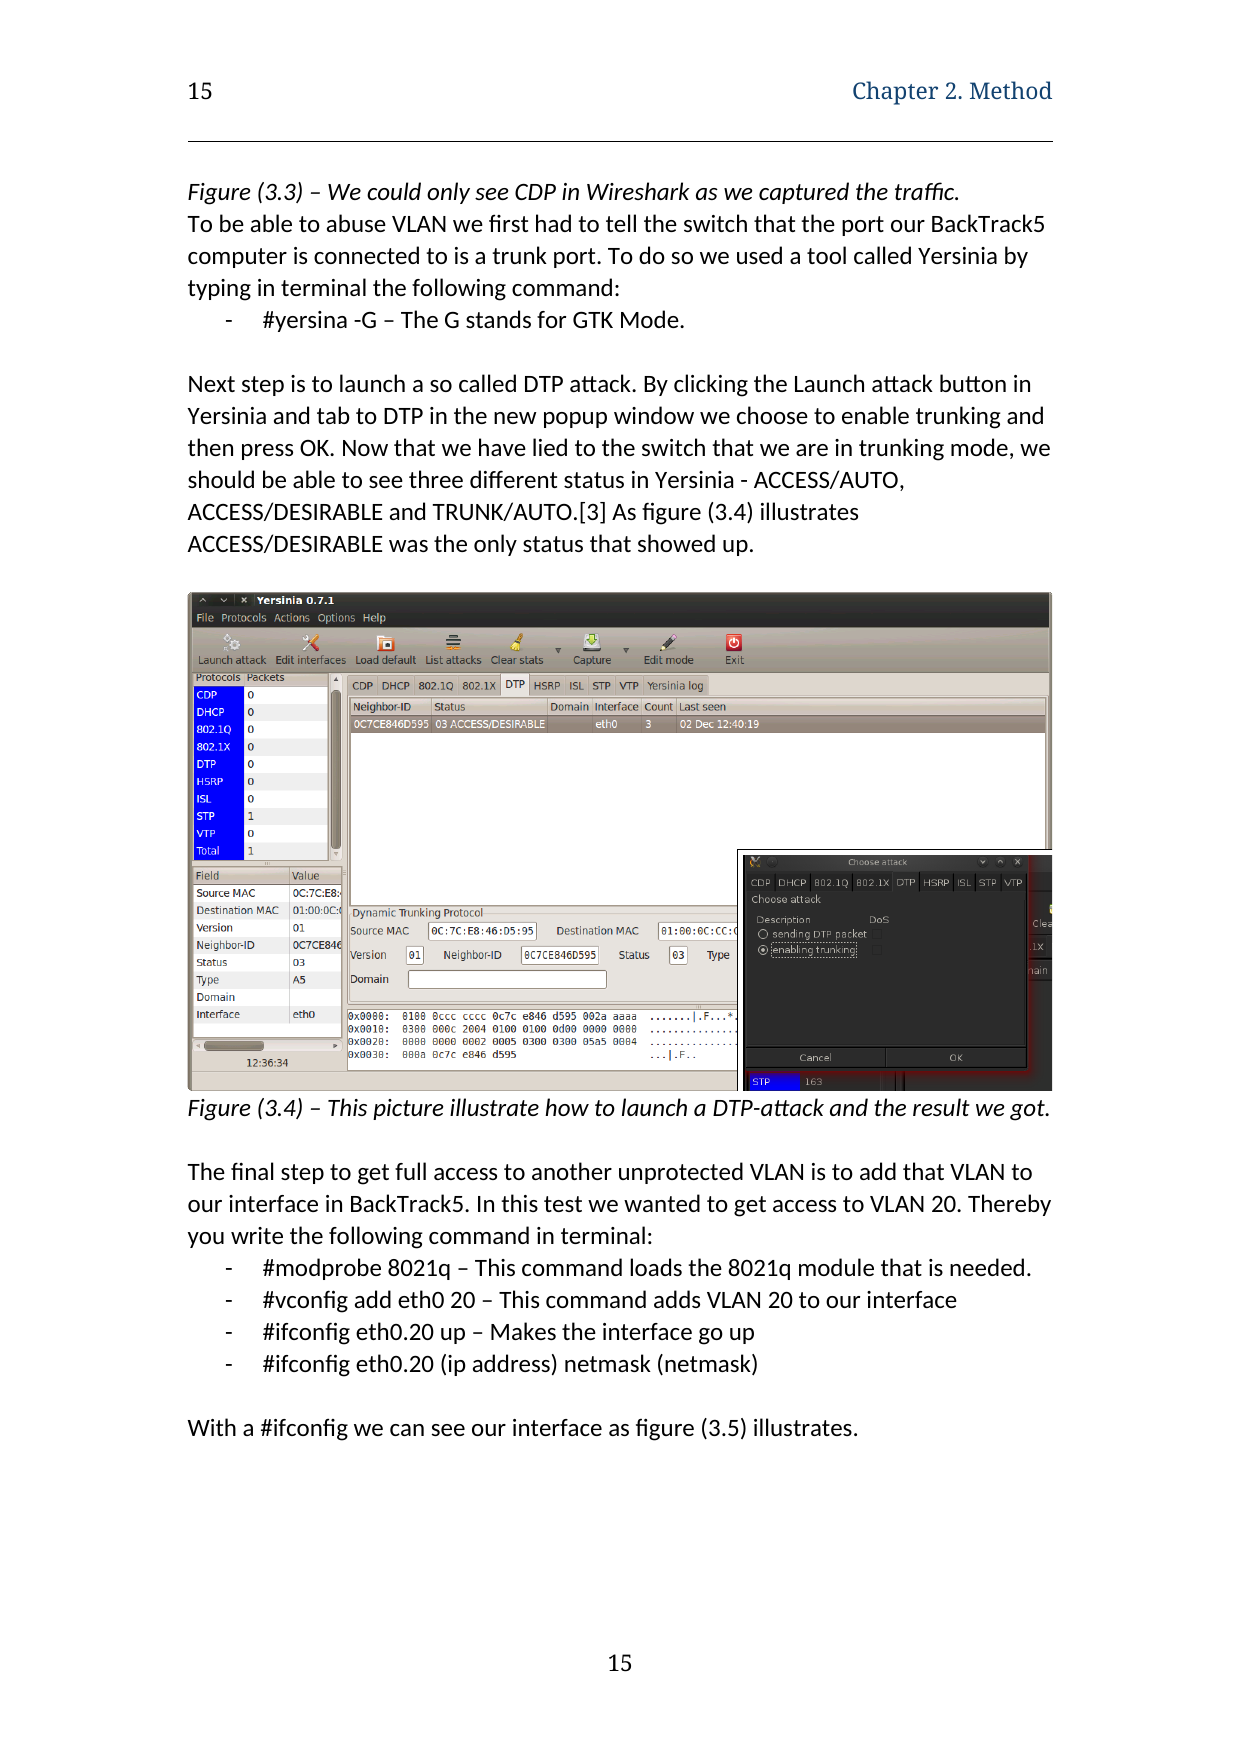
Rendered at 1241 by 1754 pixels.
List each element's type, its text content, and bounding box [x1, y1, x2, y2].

text Figure (3.4) – This picture illustrate how to launch a DTP-attack and the result we got. [187, 1092, 1053, 1122]
list #ifconfig eth0.20 (ip address) netmask (netmask) [225, 1348, 1053, 1378]
list #ifconfig eth0.20 up – Makes the interface go up [225, 1316, 1053, 1346]
text The final step to get full access to another unprotected VLAN is to add that VLAN to our interface in BackTrack5. In this test we wanted to get access to VLAN 20. Thereby you write the following command in terminal: [187, 1156, 1053, 1250]
text With a #ifconfig we can see our interface as figure (3.5) illustrates. [187, 1412, 1053, 1442]
list #yersina -G – The G stands for GTK Mode. [225, 304, 1053, 335]
text Next step is to launch a so called DTP attack. By clicking the Launch attack button in Yersinia and tab to DTP in the new popup window we choose to enable trunking and then press OK. Now that we have lied to the switch that we are in trunking mode, we should be able to see three different status in Yersinia - ACCESS/AUTO, ACCESS/DESIRABLE and TRUNK/AUTO.[3] As figure (3.4) illustrates ACCESS/DESIRABLE was the only status that showed up. [187, 368, 1053, 558]
list #vconfig add eth0 20 – This command adds VLAN 20 to our interface [225, 1284, 1053, 1314]
picture [187, 592, 1053, 1091]
text Figure (3.3) – We could only see CDP in Wireshark as we captured the traffic. [187, 176, 1053, 207]
list #modprobe 8021q – This command loads the 8021q module that is needed. [225, 1252, 1053, 1282]
text To be able to abuse VLAN we first had to tell the switch that the port our BackTrack5 computer is connected to is a trunk port. To do so we used a tool called Yersinia by typing in terminal the following command: [187, 208, 1053, 303]
